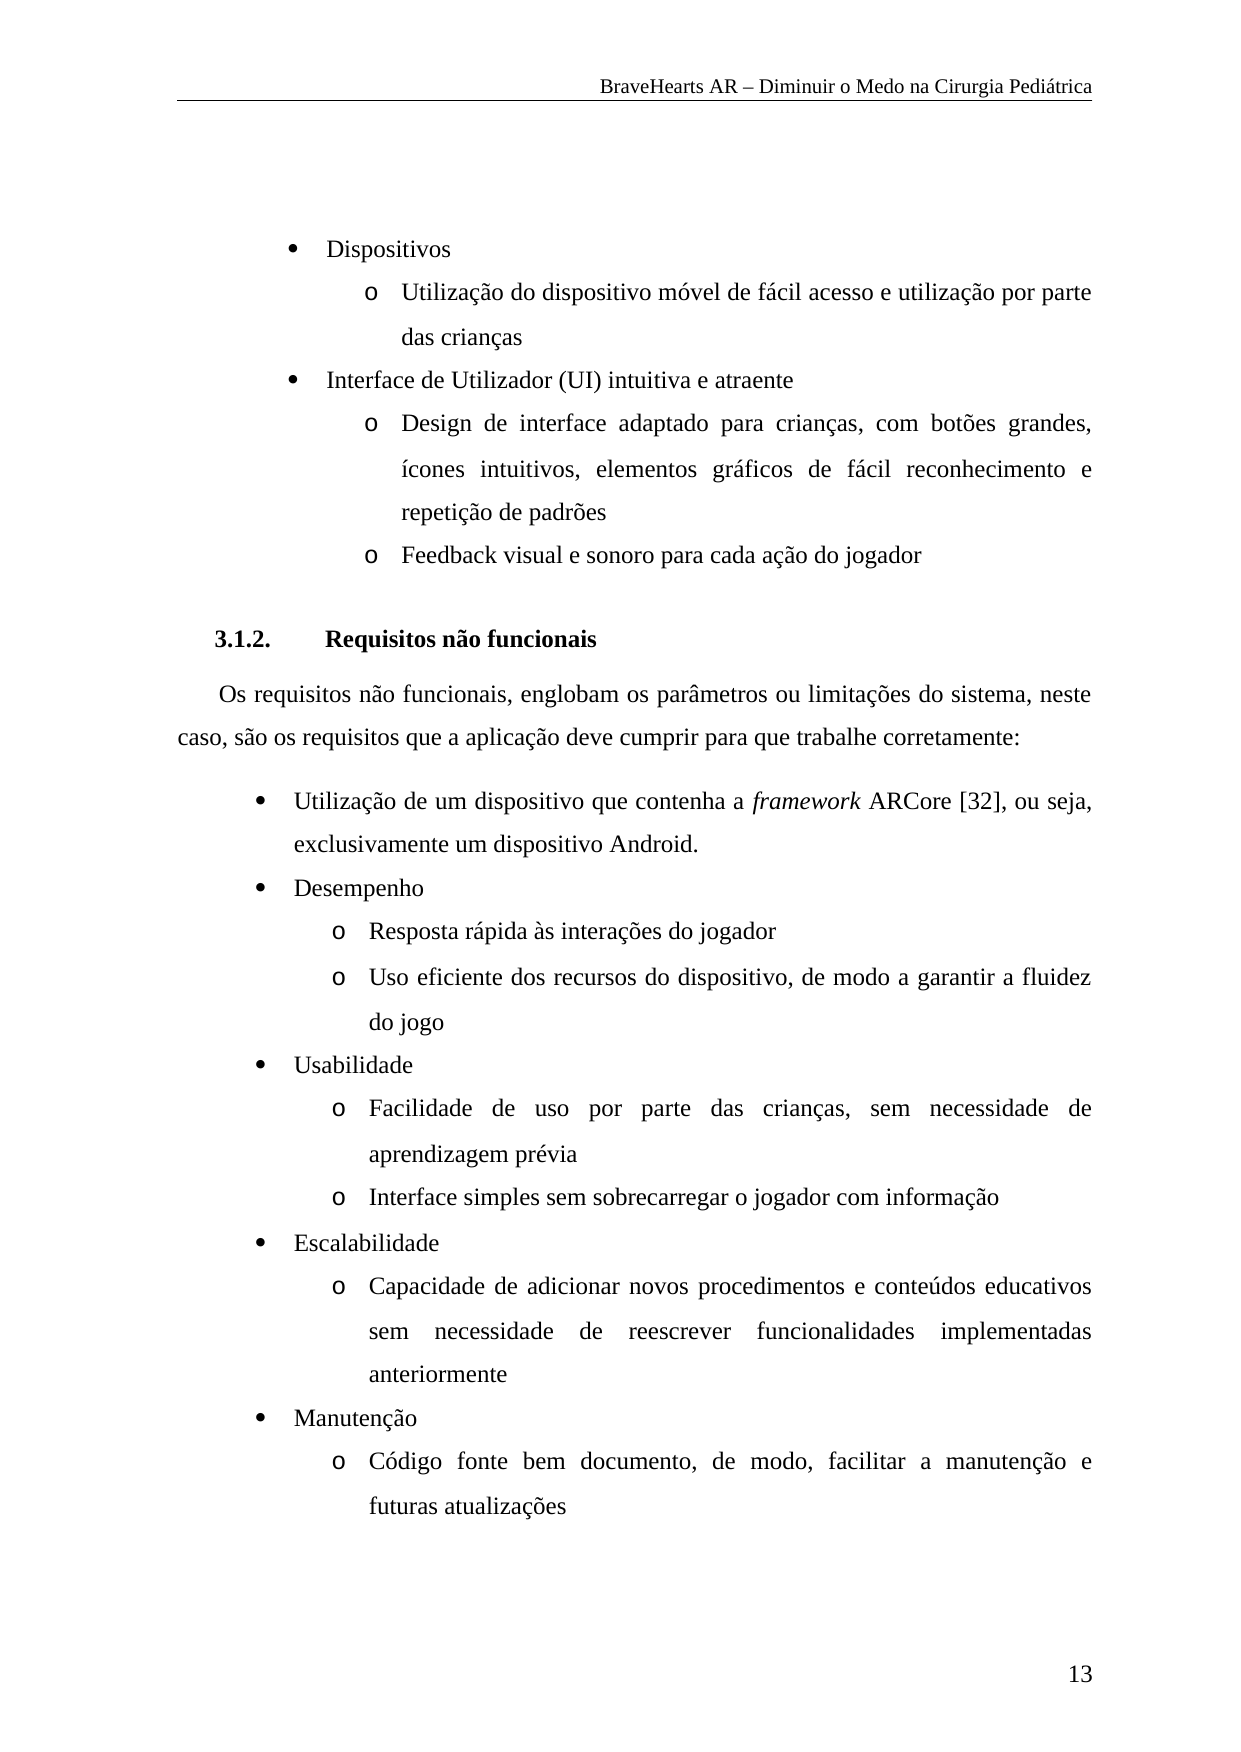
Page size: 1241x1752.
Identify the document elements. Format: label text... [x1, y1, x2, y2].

text Os requisitos não funcionais, englobam os parâmetros ou limitações do sistema, neste caso, são os requisitos que a aplicação deve cumprir para que trabalhe corretamente: [177, 679, 1092, 751]
list Usabilidade [256, 1050, 1092, 1079]
list Capacidade de adicionar novos procedimentos e conteúdos educativos sem necessidade de reescrever funcionalidades implementadas anteriormente [331, 1271, 1092, 1388]
list Utilização de um dispositivo que contenha a framework ARCore [32], ou seja, exclusivamente um dispositivo Android. [256, 786, 1092, 858]
subtitle Requisitos não funcionais [214, 624, 1092, 652]
list Escalabilidade [256, 1228, 1092, 1257]
list Resposta rápida às interações do jogador [331, 916, 1092, 947]
list Desempenho [256, 873, 1092, 901]
list Interface simples sem sobrecarregar o jogador com informação [331, 1182, 1092, 1213]
list Feedback visual e sonoro para cada ação do jogador [363, 540, 1092, 571]
list Facilidade de uso por parte das crianças, sem necessidade de aprendizagem prévia [331, 1093, 1092, 1167]
list Utilização do dispositivo móvel de fácil acesso e utilização por parte das crianças [363, 277, 1092, 351]
list Manutenção [256, 1403, 1092, 1431]
list Interface de Utilizador (UI) intuitiva e atraente [288, 365, 1092, 394]
list Uso eficiente dos recursos do dispositivo, de modo a garantir a fluidez do jogo [331, 962, 1092, 1036]
list Código fonte bem documento, de modo, facilitar a manutenção e futuras atualizações [331, 1446, 1092, 1520]
list Design de interface adaptado para crianças, com botões grandes, ícones intuitivos, elementos gráficos de fácil reconhecimento e repetição de padrões [363, 408, 1092, 526]
list Dispositivos [288, 234, 1092, 263]
